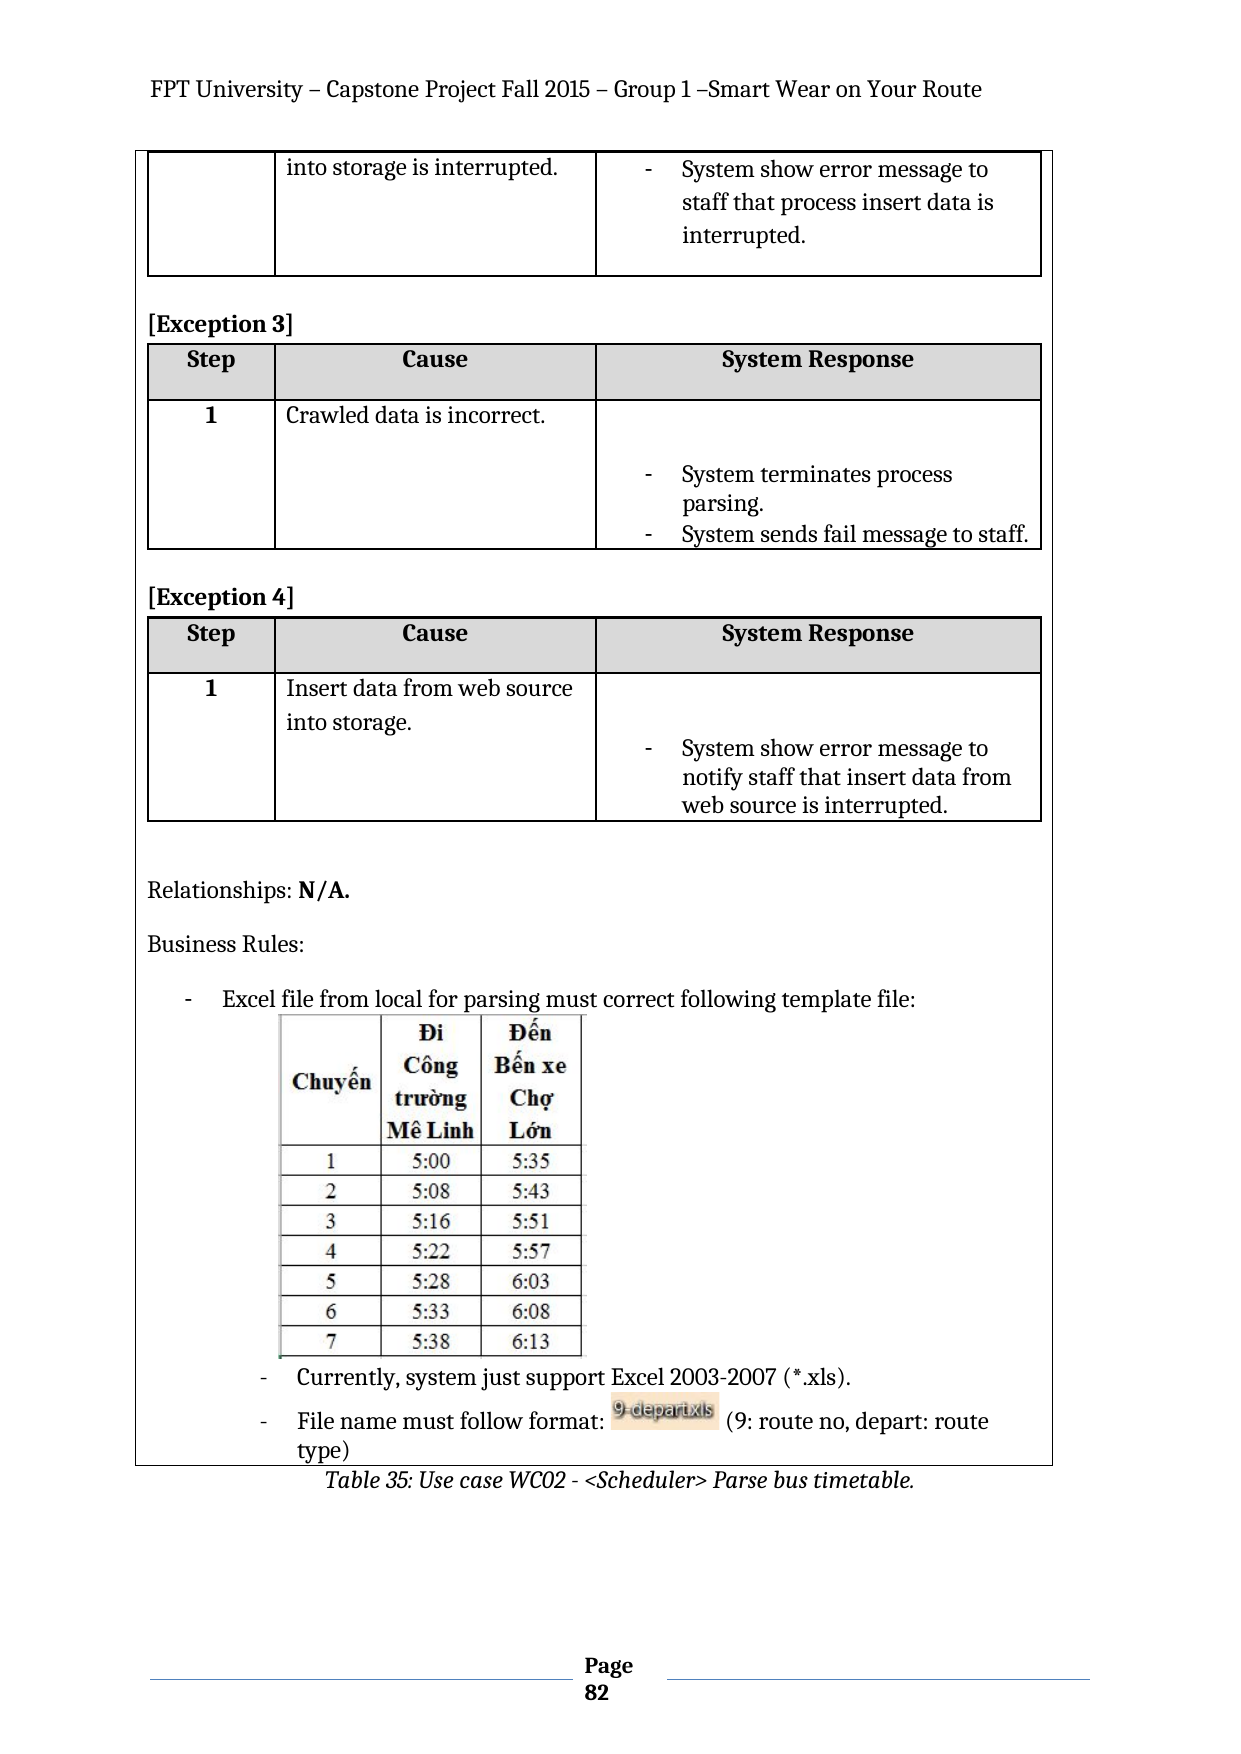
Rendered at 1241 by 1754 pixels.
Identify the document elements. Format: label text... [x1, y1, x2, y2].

picture [278, 1014, 587, 1359]
picture [610, 1392, 720, 1430]
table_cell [136, 151, 1052, 1464]
